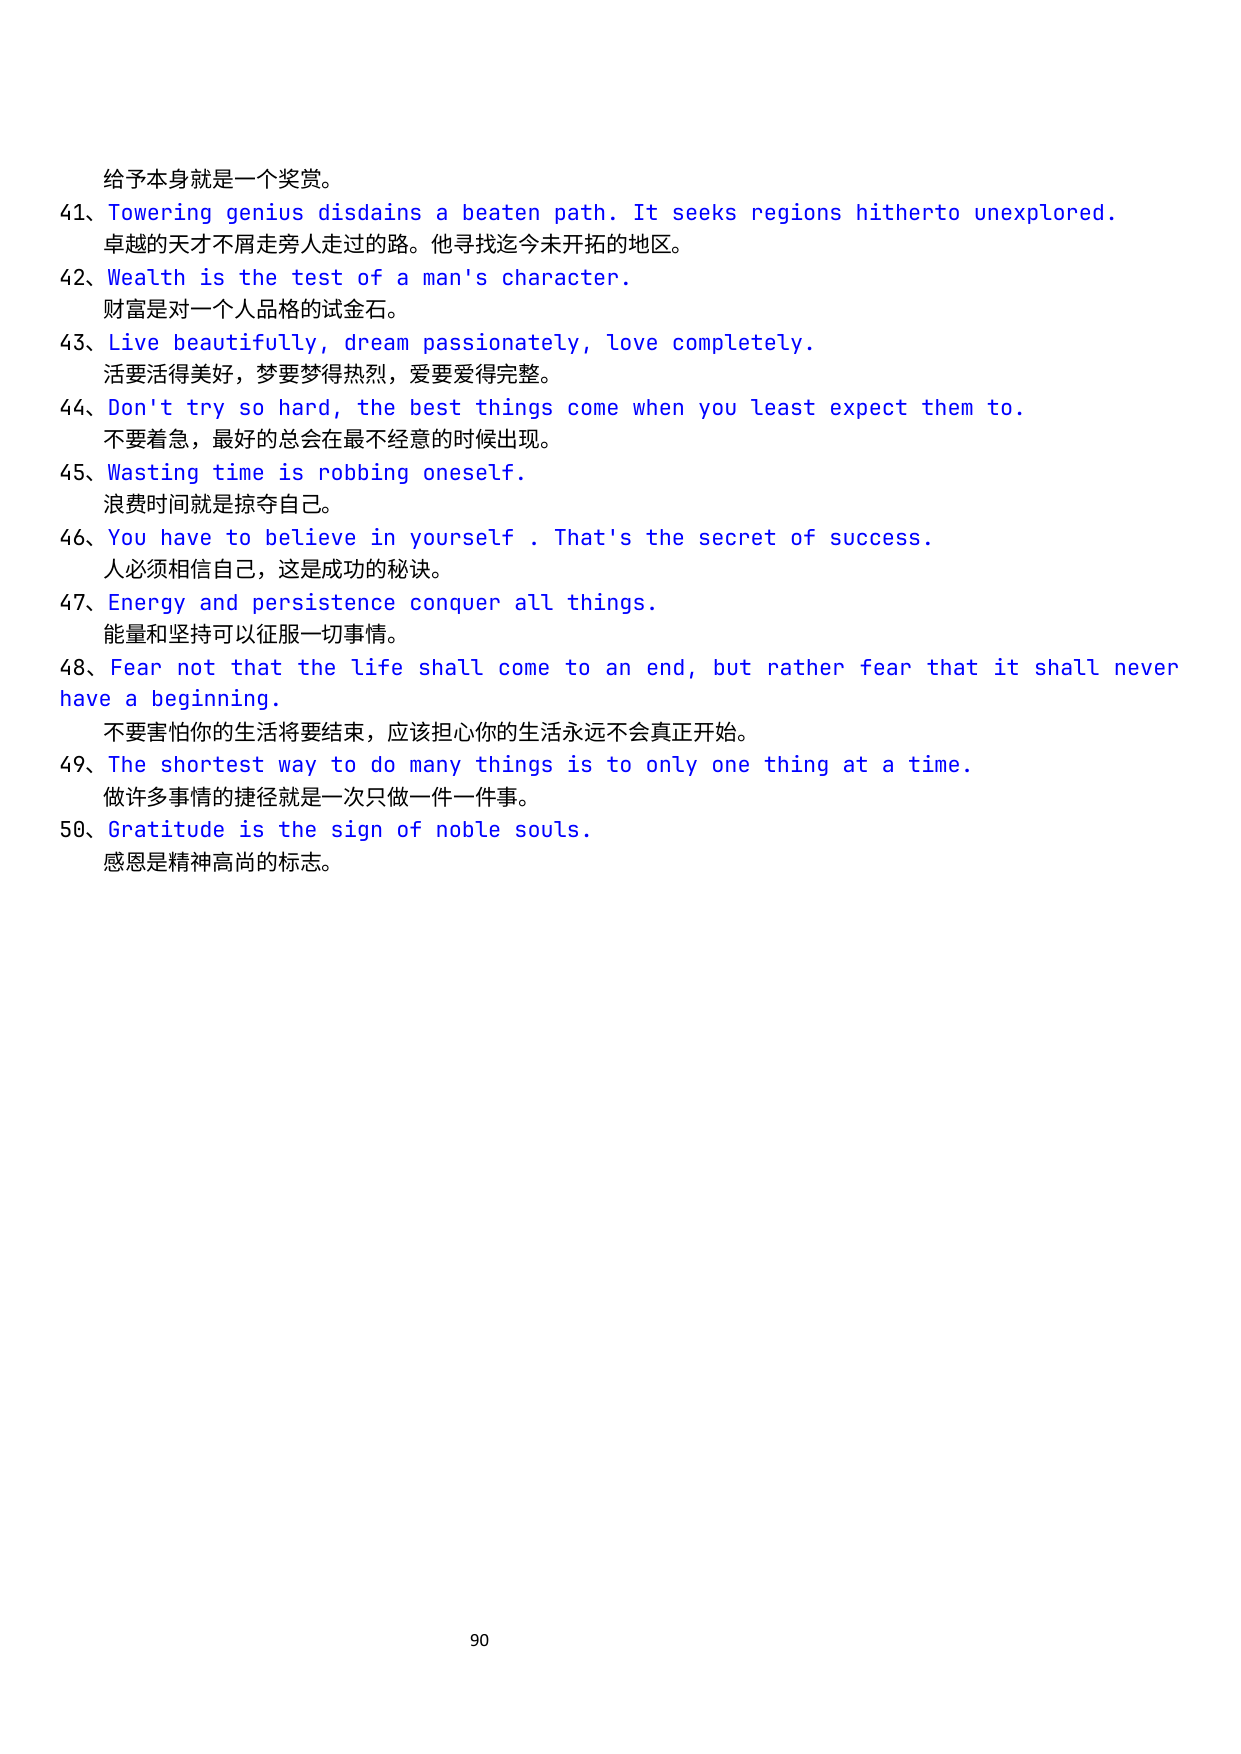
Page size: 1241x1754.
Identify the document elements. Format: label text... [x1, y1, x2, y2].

text 财富是对一个人品格的试金石。 [59, 292, 1181, 324]
text 50、Gratitude is the sign of noble souls. [59, 812, 1181, 844]
text 给予本身就是一个奖赏。 [59, 162, 1181, 194]
text 49、The shortest way to do many things is to only one thing at a time. [59, 747, 1181, 779]
text 不要害怕你的生活将要结束，应该担心你的生活永远不会真正开始。 [59, 714, 1181, 747]
text 浪费时间就是掠夺自己。 [59, 487, 1181, 519]
text 不要着急，最好的总会在最不经意的时候出现。 [59, 422, 1181, 454]
text 活要活得美好，梦要梦得热烈，爱要爱得完整。 [59, 357, 1181, 389]
text 45、Wasting time is robbing oneself. [59, 454, 1181, 487]
text 能量和坚持可以征服一切事情。 [59, 617, 1181, 649]
text 41、Towering genius disdains a beaten path. It seeks regions hitherto unexplored. [59, 194, 1181, 227]
text 42、Wealth is the test of a man's character. [59, 259, 1181, 292]
text 卓越的天才不屑走旁人走过的路。他寻找迄今未开拓的地区。 [59, 227, 1181, 259]
text 48、Fear not that the life shall come to an end, but rather fear that it shall never have a beginning. [59, 649, 1181, 714]
text 44、Don't try so hard, the best things come when you least expect them to. [59, 389, 1181, 422]
text 做许多事情的捷径就是一次只做一件一件事。 [59, 779, 1181, 812]
text 46、You have to believe in yourself . That's the secret of success. [59, 519, 1181, 552]
text 43、Live beautifully, dream passionately, love completely. [59, 324, 1181, 357]
text 人必须相信自己，这是成功的秘诀。 [59, 552, 1181, 584]
text 47、Energy and persistence conquer all things. [59, 584, 1181, 617]
text 感恩是精神高尚的标志。 [59, 844, 1181, 877]
